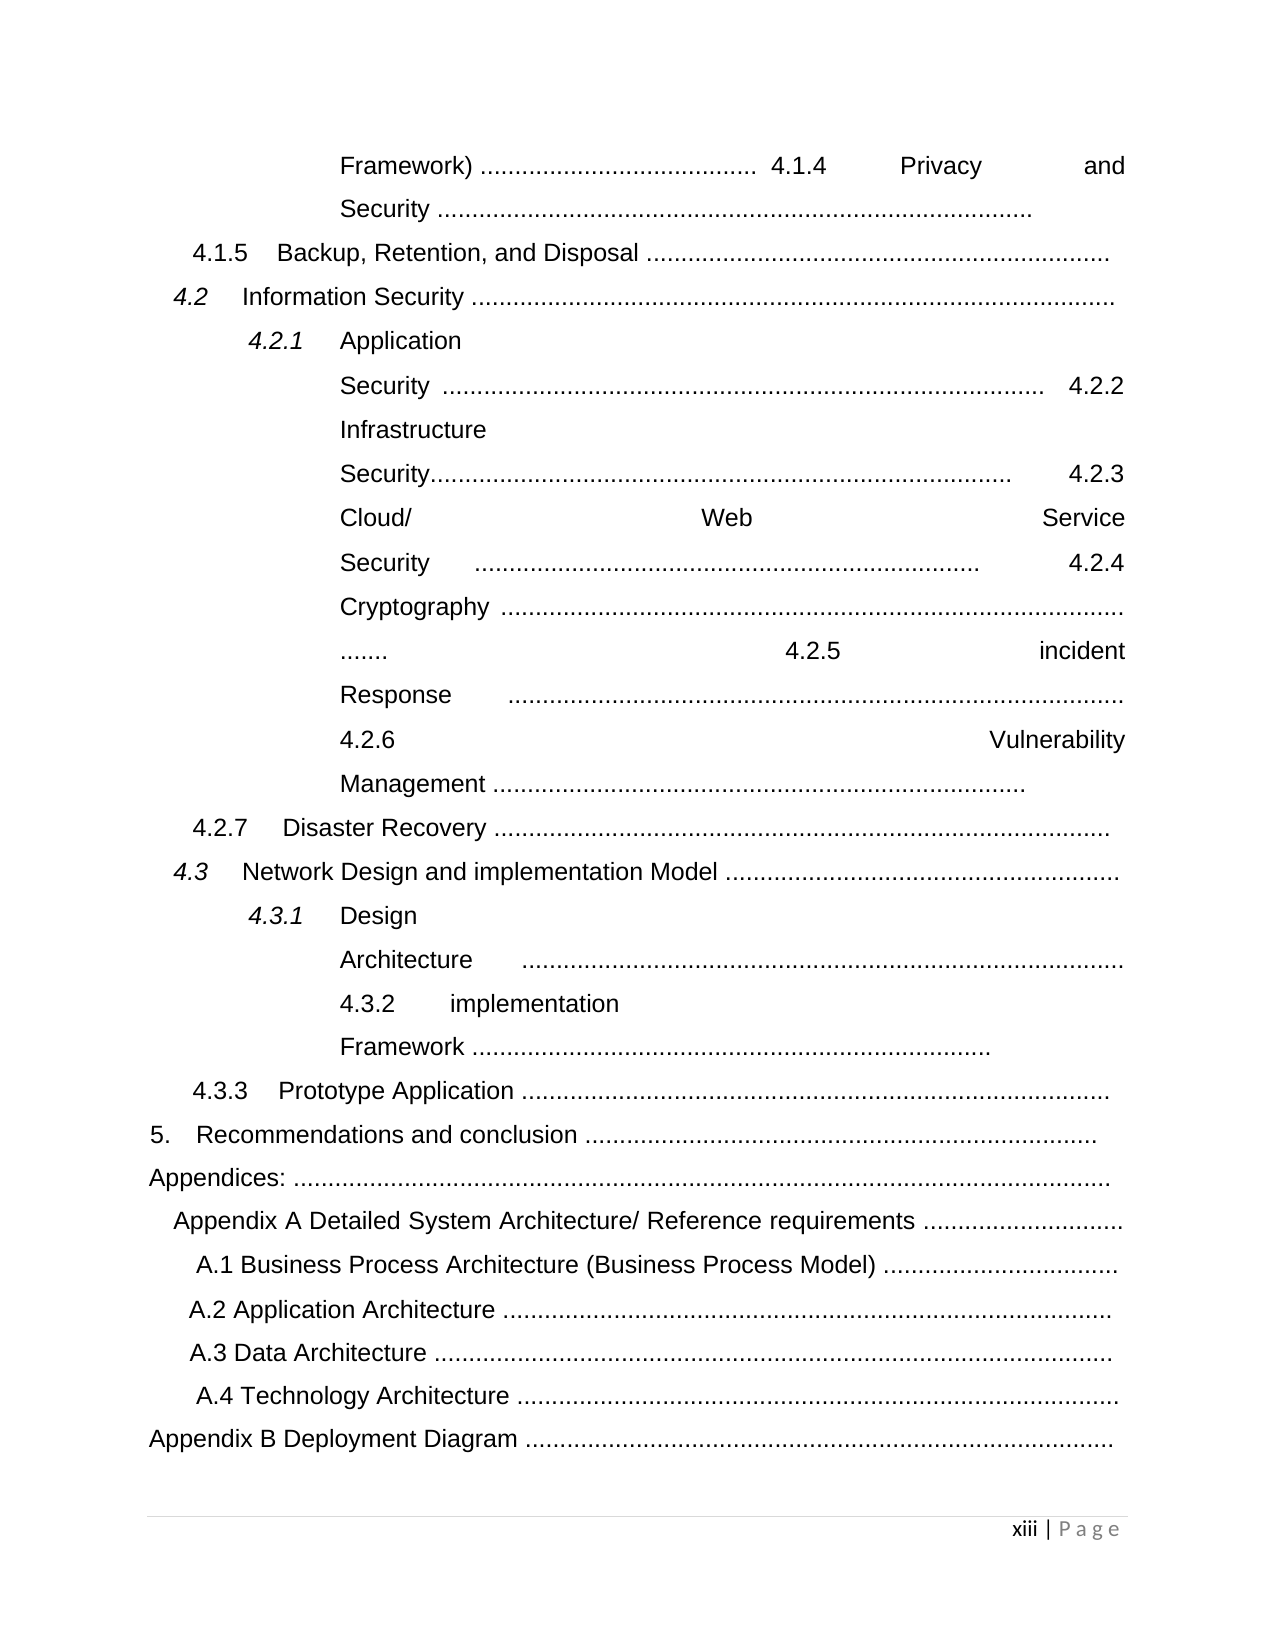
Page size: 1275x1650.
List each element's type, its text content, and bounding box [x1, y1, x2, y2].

text Appendices: ...................................................................................................................... [148, 1163, 1125, 1192]
text 4.3.3 Prototype Application ..................................................................................... [150, 1076, 1126, 1105]
text 4.1.5 Backup, Retention, and Disposal ................................................................... [150, 238, 1126, 267]
list Information Security ............................................................................................. [173, 282, 1125, 311]
list Application Security ....................................................................................... 4.2.2 Infrastructure Security.................................................................................... 4.2.3 Cloud/ Web Service Security ......................................................................... 4.2.4 Cryptography ................................................................................................. 4.2.5 incident Response ......................................................................................... 4.2.6 Vulnerability Management ............................................................................. [248, 326, 1125, 798]
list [248, 151, 1125, 223]
text Appendix B Deployment Diagram ..................................................................................... [148, 1424, 1125, 1453]
text A.2 Application Architecture ........................................................................................ A.3 Data Architecture .................................................................................................. [168, 1295, 1134, 1367]
list Recommendations and conclusion .......................................................................... [150, 1120, 1125, 1149]
list Design Architecture ....................................................................................... 4.3.2 implementation Framework ........................................................................... [248, 901, 1125, 1061]
list Network Design and implementation Model ......................................................... [173, 857, 1125, 886]
text Appendix A Detailed System Architecture/ Reference requirements ............................. A.1 Business Process Architecture (Business Process Model) .................................. [173, 1206, 1125, 1279]
text 4.2.7 Disaster Recovery ......................................................................................... [150, 813, 1126, 842]
text A.4 Technology Architecture ....................................................................................... [196, 1381, 1125, 1410]
